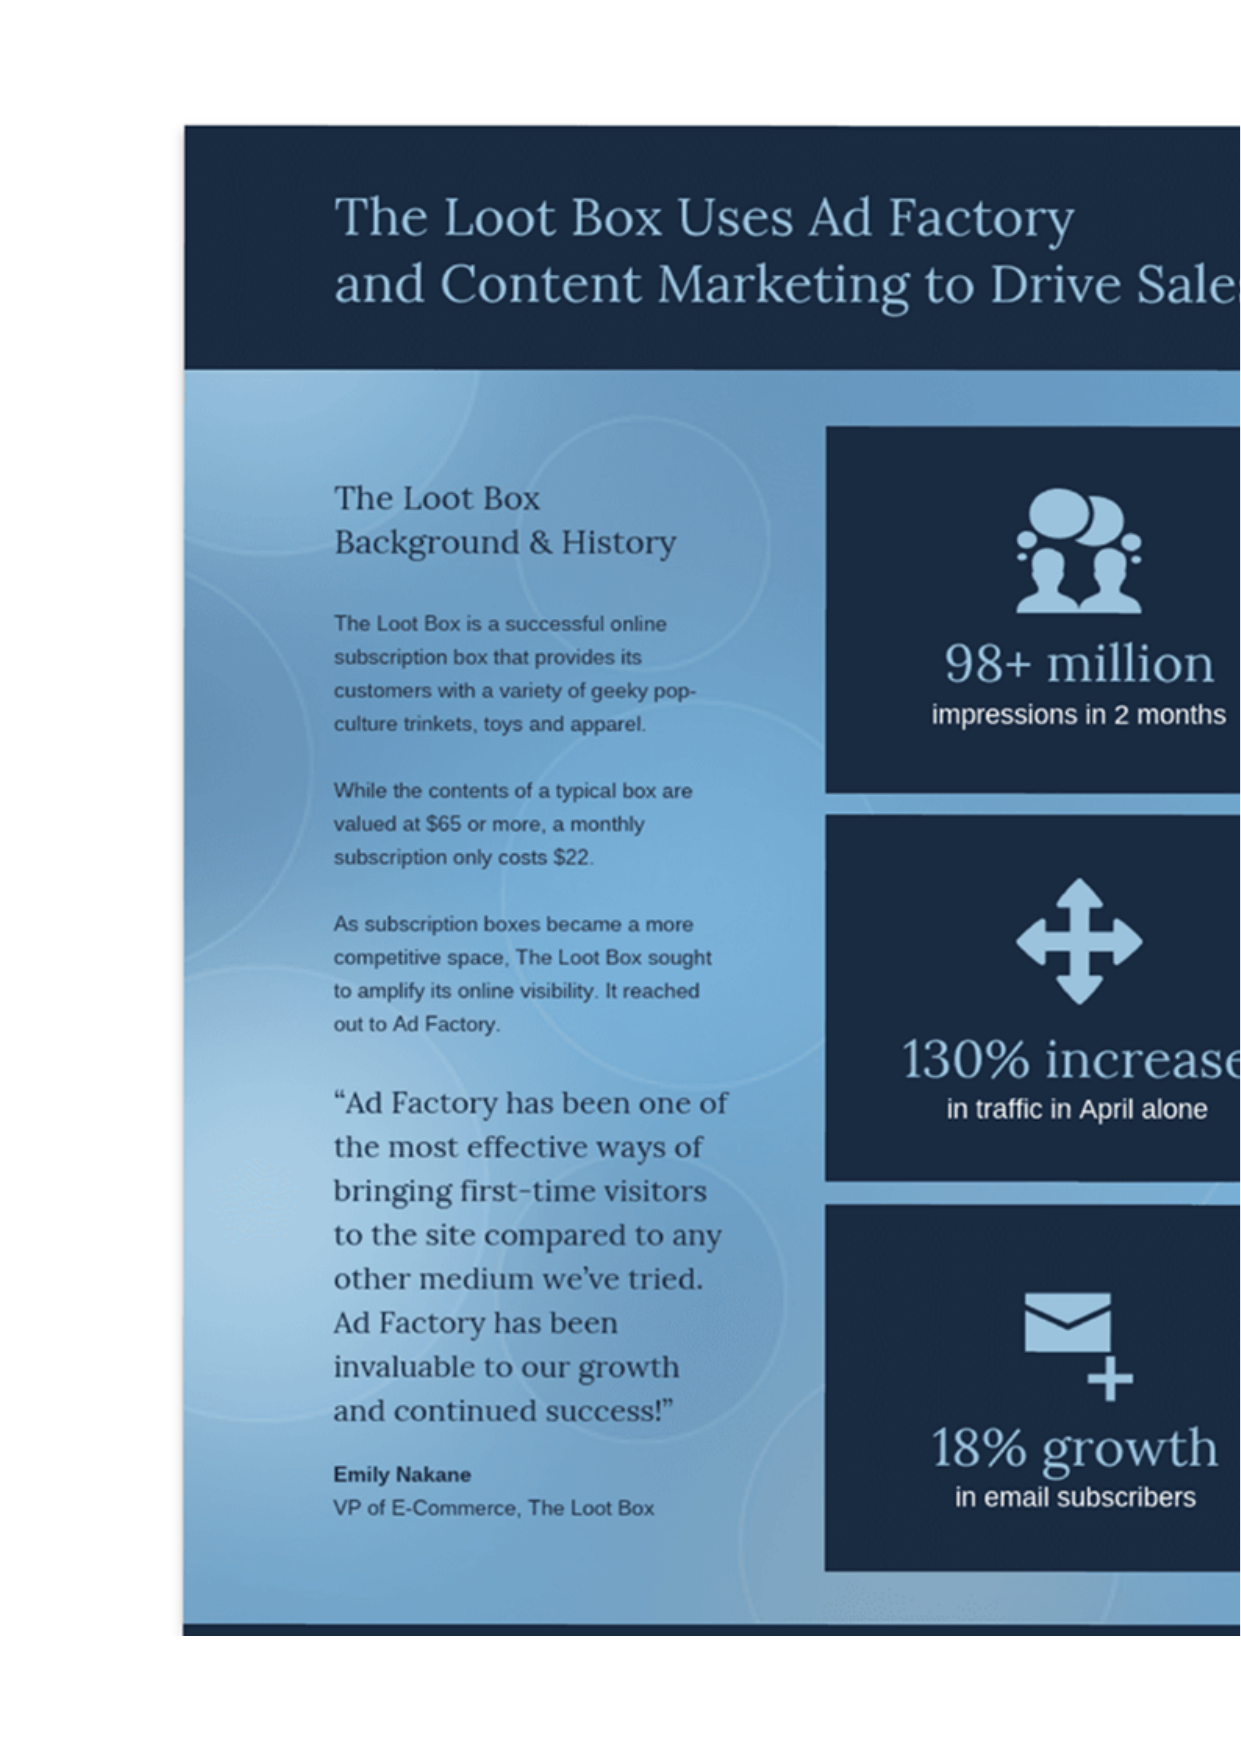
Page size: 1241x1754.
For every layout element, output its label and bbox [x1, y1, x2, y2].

picture [150, 88, 1241, 1636]
